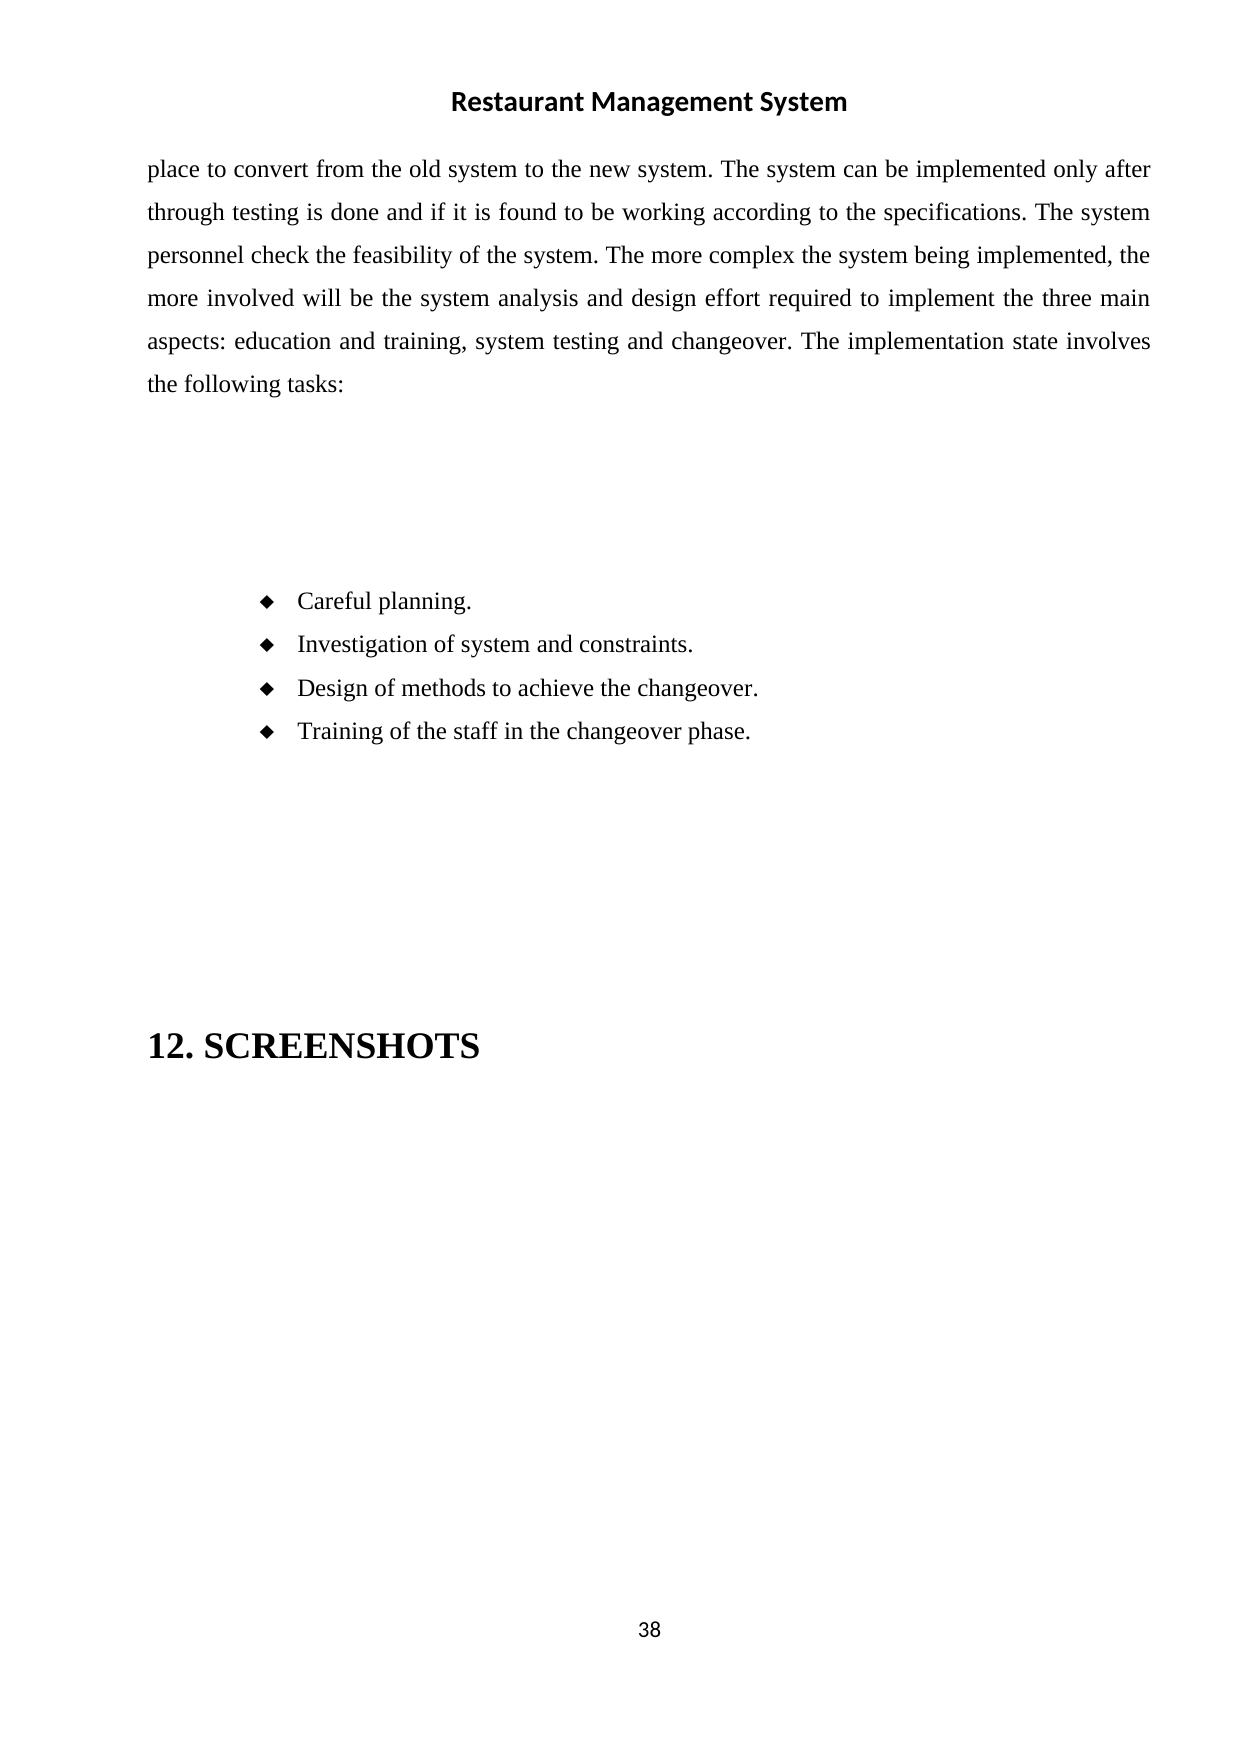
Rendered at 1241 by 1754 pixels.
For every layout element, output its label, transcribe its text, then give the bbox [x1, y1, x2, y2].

list Design of methods to achieve the changeover. [259, 673, 1152, 701]
text 12. SCREENSHOTS [147, 1024, 1152, 1067]
list Investigation of system and constraints. [259, 629, 1152, 658]
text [147, 154, 1152, 398]
list Careful planning. [259, 586, 1152, 615]
list Training of the staff in the changeover phase. [259, 716, 1152, 744]
